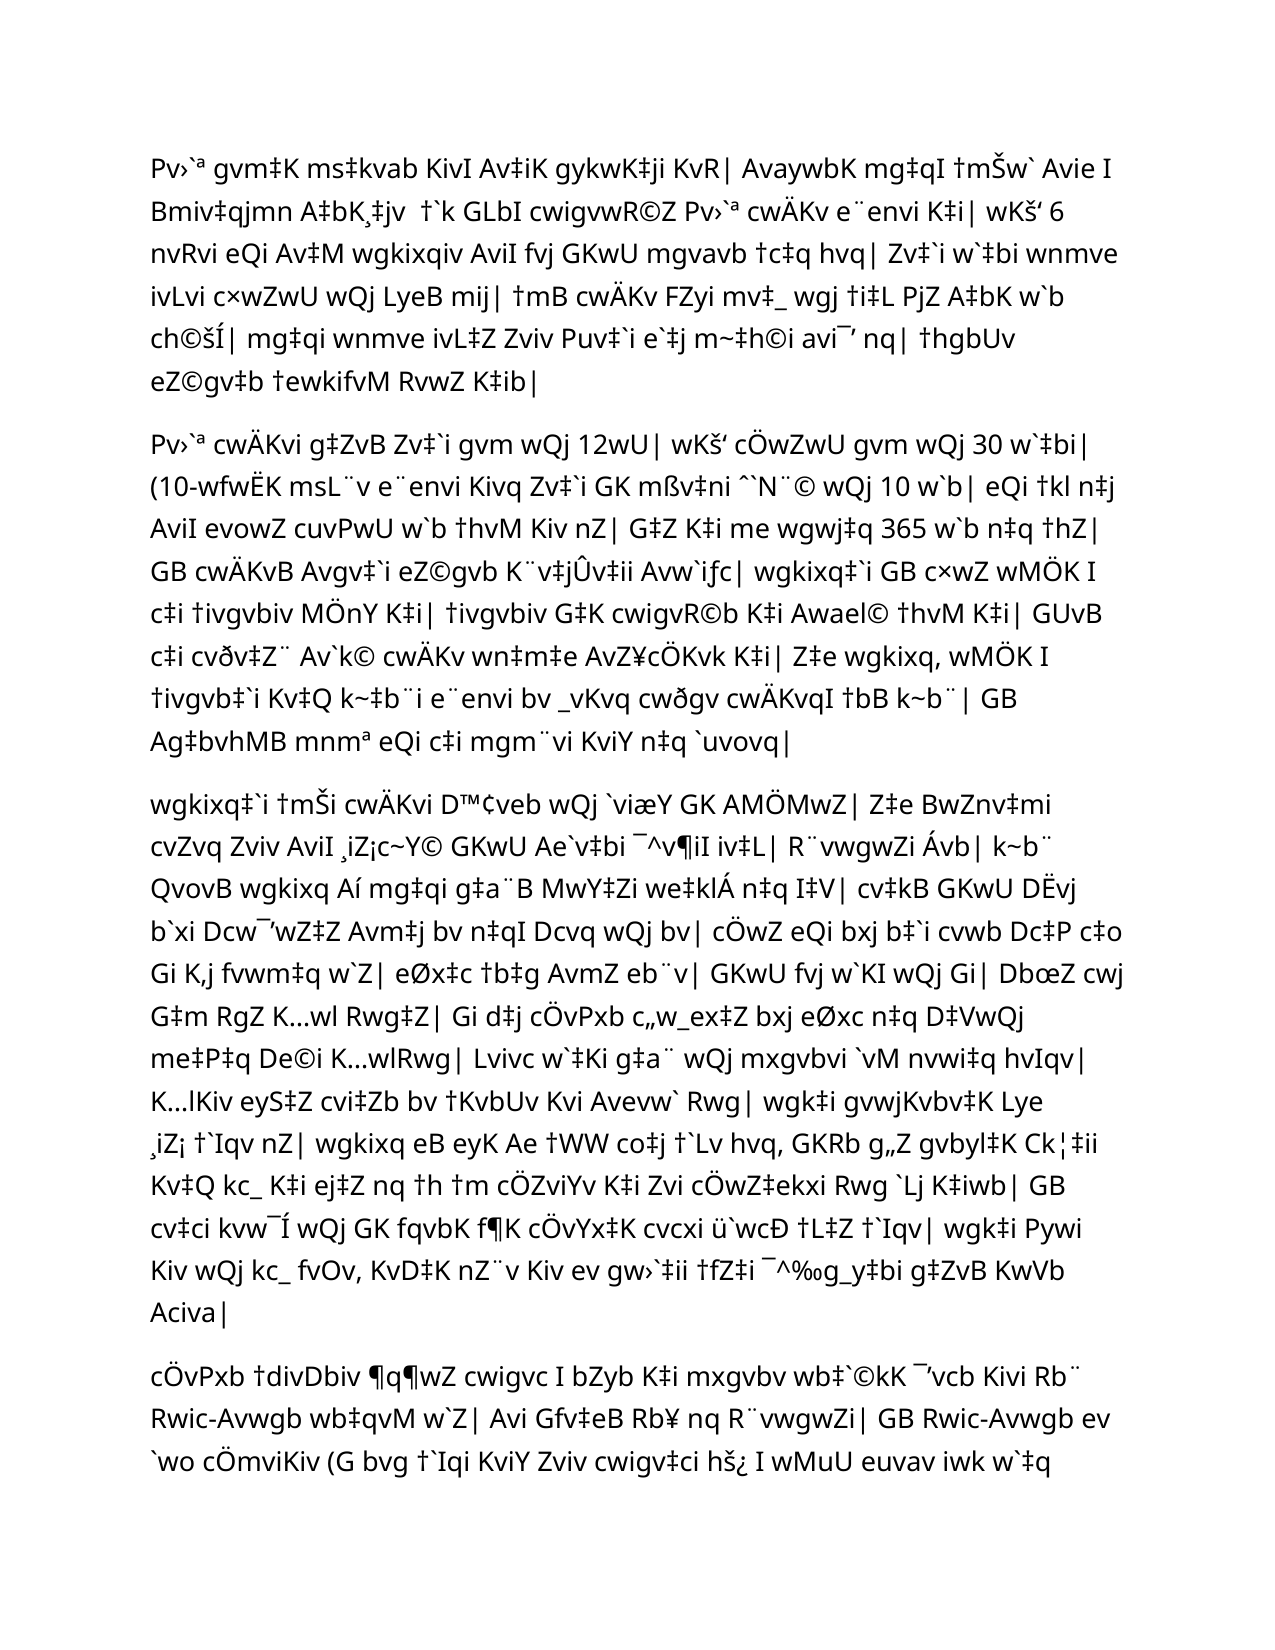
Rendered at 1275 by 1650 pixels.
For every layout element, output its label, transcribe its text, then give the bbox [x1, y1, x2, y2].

text Pv›`ª cwÄKvi g‡ZvB Zv‡`i gvm wQj 12wU| wKš‘ cÖwZwU gvm wQj 30 w`‡bi| (10-wfwËK msL¨v e¨envi Kivq Zv‡`i GK mßv‡ni ˆ`N¨© wQj 10 w`b| eQi †kl n‡j AviI evowZ cuvPwU w`b †hvM Kiv nZ| G‡Z K‡i me wgwj‡q 365 w`b n‡q †hZ| GB cwÄKvB Avgv‡`i eZ©gvb K¨v‡jÛv‡ii Avw`iƒc| wgkixq‡`i GB c×wZ wMÖK I c‡i †ivgvbiv MÖnY K‡i| †ivgvbiv G‡K cwigvR©b K‡i Awael© †hvM K‡i| GUvB c‡i cvðv‡Z¨ Av`k© cwÄKv wn‡m‡e AvZ¥cÖKvk K‡i| Z‡e wgkixq, wMÖK I †ivgvb‡`i Kv‡Q k~‡b¨i e¨envi bv _vKvq cwðgv cwÄKvqI †bB k~b¨| GB Ag‡bvhMB mnmª eQi c‡i mgm¨vi KviY n‡q `uvovq| [150, 425, 1125, 759]
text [150, 1357, 1125, 1479]
text Pv›`ª gvm‡K ms‡kvab KivI Av‡iK gykwK‡ji KvR| AvaywbK mg‡qI †mŠw` Avie I Bmiv‡qjmn A‡bK¸‡jv †`k GLbI cwigvwR©Z Pv›`ª cwÄKv e¨envi K‡i| wKš‘ 6 nvRvi eQi Av‡M wgkixqiv AviI fvj GKwU mgvavb †c‡q hvq| Zv‡`i w`‡bi wnmve ivLvi c×wZwU wQj LyeB mij| †mB cwÄKv FZyi mv‡_ wgj †i‡L PjZ A‡bK w`b ch©šÍ| mg‡qi wnmve ivL‡Z Zviv Puv‡`i e`‡j m~‡h©i avi¯’ nq| †hgbUv eZ©gv‡b †ewkifvM RvwZ K‡ib| [150, 150, 1125, 399]
text wgkixq‡`i †mŠi cwÄKvi D™¢veb wQj `viæY GK AMÖMwZ| Z‡e BwZnv‡mi cvZvq Zviv AviI ¸iZ¡c~Y© GKwU Ae`v‡bi ¯^v¶iI iv‡L| R¨vwgwZi Ávb| k~b¨ QvovB wgkixq Aí mg‡qi g‡a¨B MwY‡Zi we‡klÁ n‡q I‡V| cv‡kB GKwU DËvj b`xi Dcw¯’wZ‡Z Avm‡j bv n‡qI Dcvq wQj bv| cÖwZ eQi bxj b‡`i cvwb Dc‡P c‡o Gi K‚j fvwm‡q w`Z| eØx‡c †b‡g AvmZ eb¨v| GKwU fvj w`KI wQj Gi| DbœZ cwj G‡m RgZ K…wl Rwg‡Z| Gi d‡j cÖvPxb c„w_ex‡Z bxj eØxc n‡q D‡VwQj me‡P‡q De©i K…wlRwg| Lvivc w`‡Ki g‡a¨ wQj mxgvbvi `vM nvwi‡q hvIqv| K…lKiv eyS‡Z cvi‡Zb bv †KvbUv Kvi Avevw` Rwg| wgk‡i gvwjKvbv‡K Lye ¸iZ¡ †`Iqv nZ| wgkixq eB eyK Ae †WW co‡j †`Lv hvq, GKRb g„Z gvbyl‡K Ck¦‡ii Kv‡Q kc_ K‡i ej‡Z nq †h †m cÖZviYv K‡i Zvi cÖwZ‡ekxi Rwg `Lj K‡iwb| GB cv‡ci kvw¯Í wQj GK fqvbK f¶K cÖvYx‡K cvcxi ü`wcÐ †L‡Z †`Iqv| wgk‡i Pywi Kiv wQj kc_ fvOv, KvD‡K nZ¨v Kiv ev gw›`‡ii †fZ‡i ¯^‰g_y‡bi g‡ZvB KwVb Aciva| [150, 785, 1125, 1331]
